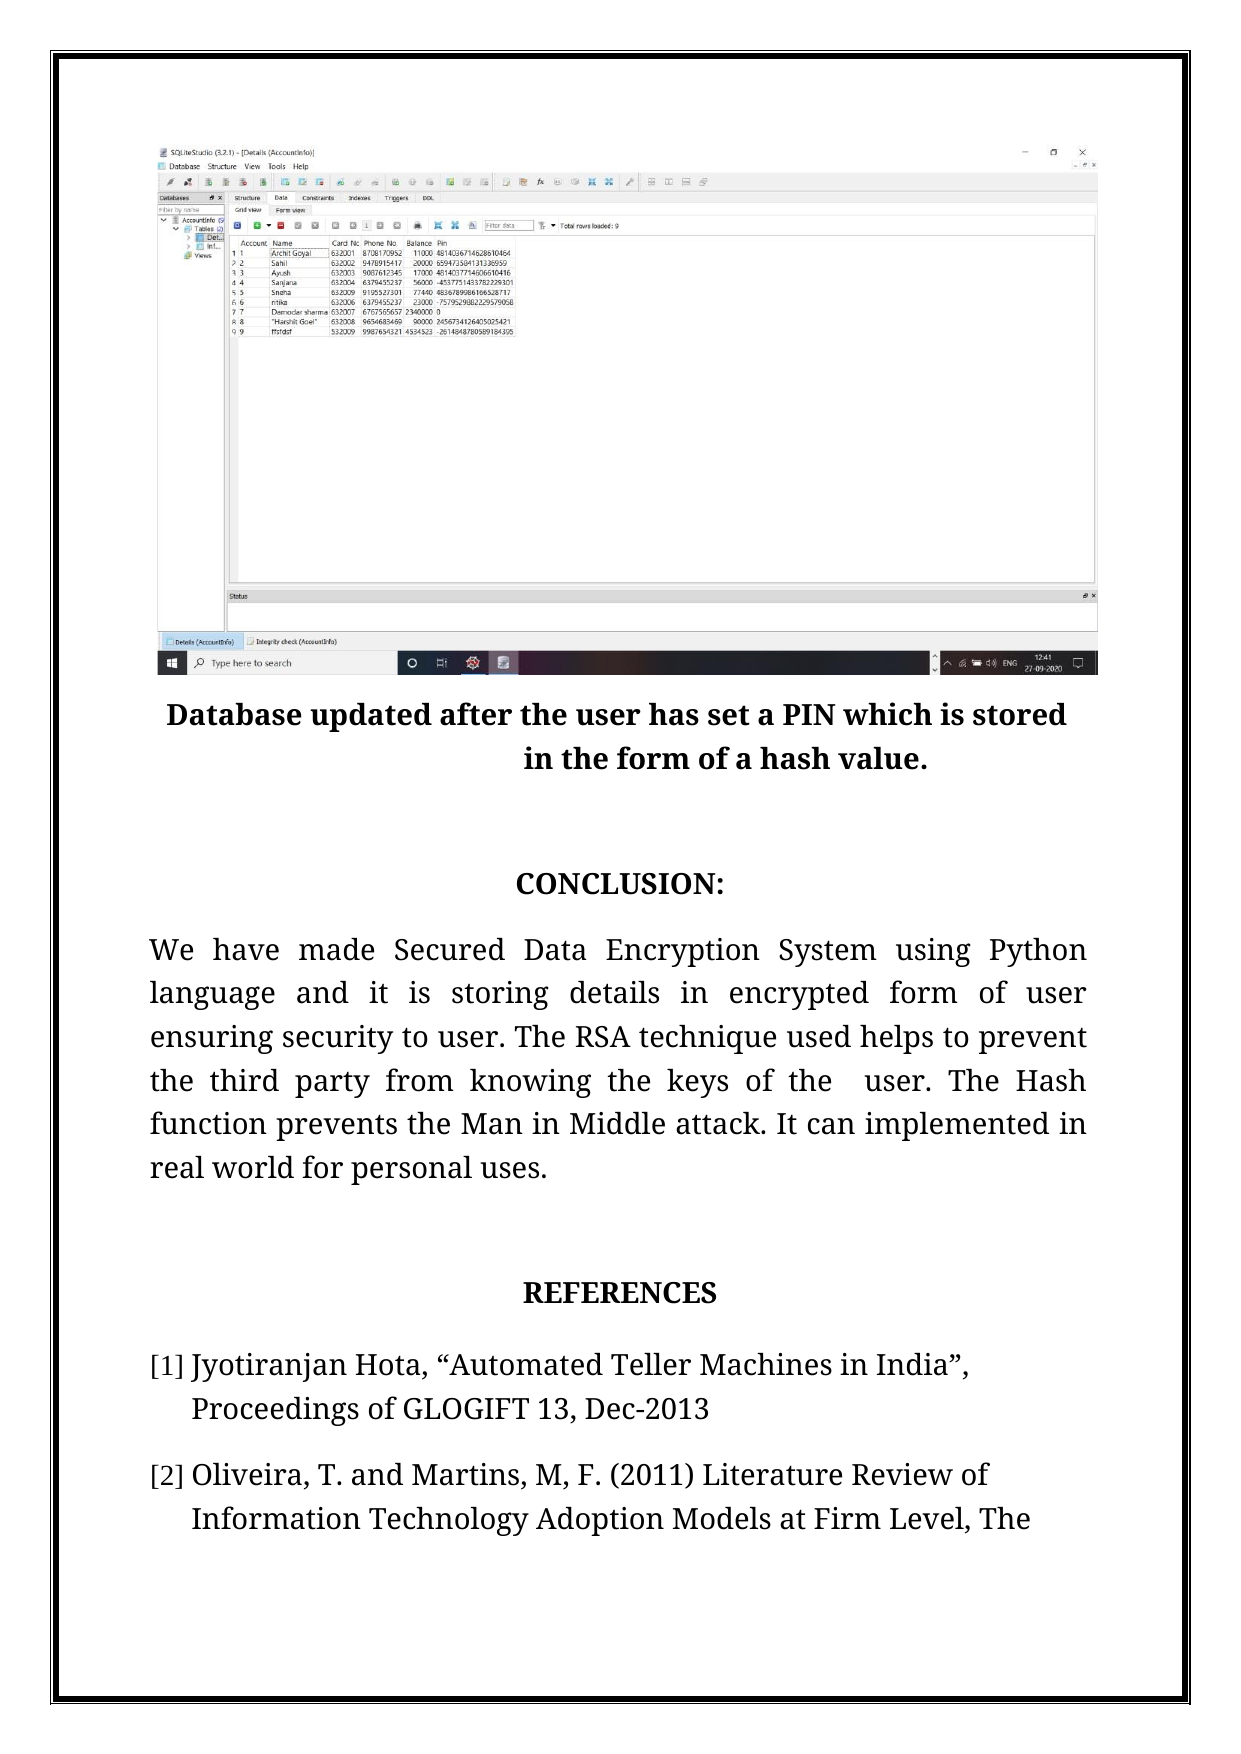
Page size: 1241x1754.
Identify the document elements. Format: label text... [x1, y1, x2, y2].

text Database updated after the user has set a PIN which is stored in the form of a hash value. [166, 694, 1098, 778]
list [150, 1454, 1089, 1538]
text We have made Secured Data Encryption System using Python language and it is storing details in encrypted form of user ensuring security to user. The RSA technique used helps to prevent the third party from knowing the keys of the user. The Hash function prevents the Man in Middle attack. It can implemented in real world for personal uses. [148, 929, 1088, 1187]
subtitle REFERENCES [150, 1273, 1091, 1312]
text CONCLUSION: [150, 863, 1089, 903]
picture [157, 145, 1098, 675]
list Jyotiranjan Hota, “Automated Teller Machines in India”, Proceedings of GLOGIFT 13, Dec-2013 [150, 1344, 1089, 1428]
